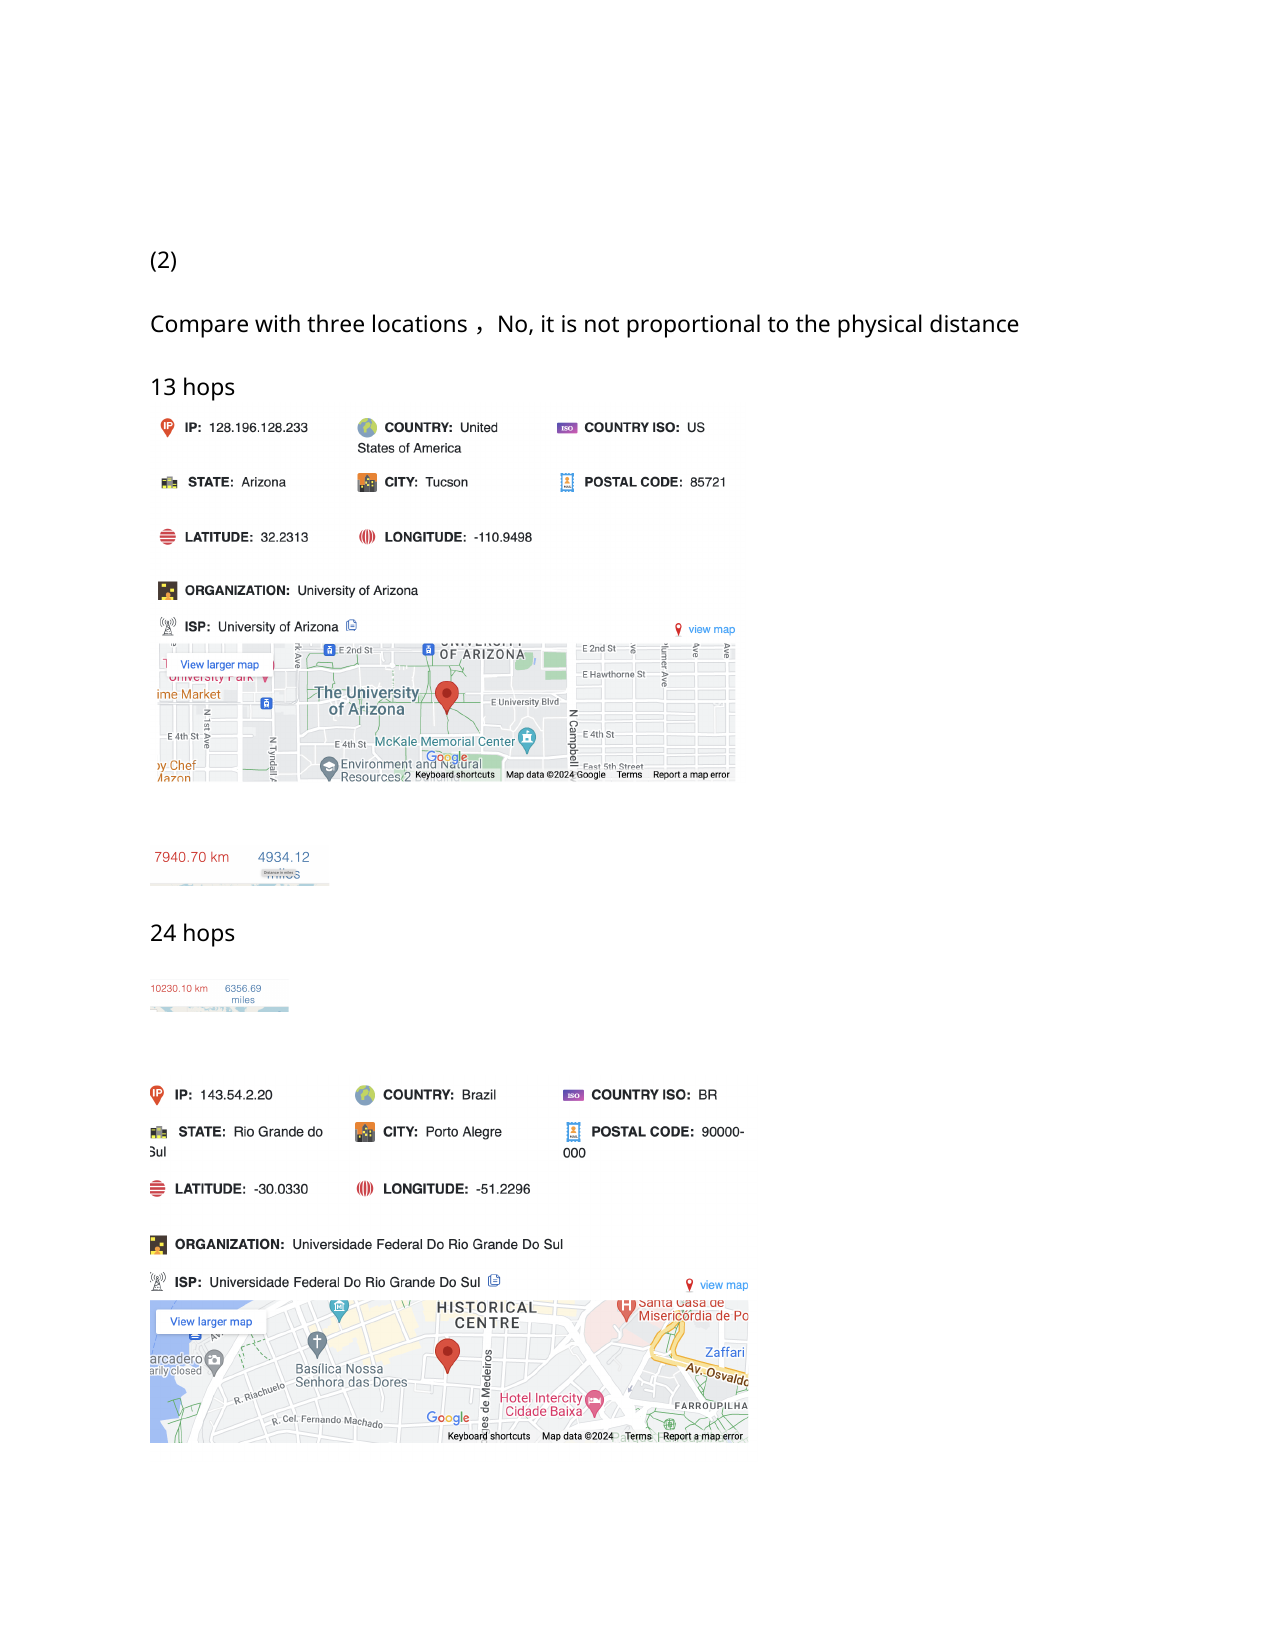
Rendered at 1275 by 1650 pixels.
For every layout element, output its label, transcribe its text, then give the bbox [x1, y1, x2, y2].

picture [150, 1075, 758, 1462]
text Compare with three locations ，No, it is not proportional to the physical distance [150, 306, 1125, 339]
picture [150, 402, 746, 783]
text 13 hops [150, 371, 1125, 402]
picture [150, 979, 289, 1012]
text 24 hops [150, 917, 1125, 948]
text (2) [150, 244, 1125, 275]
picture [150, 845, 330, 886]
